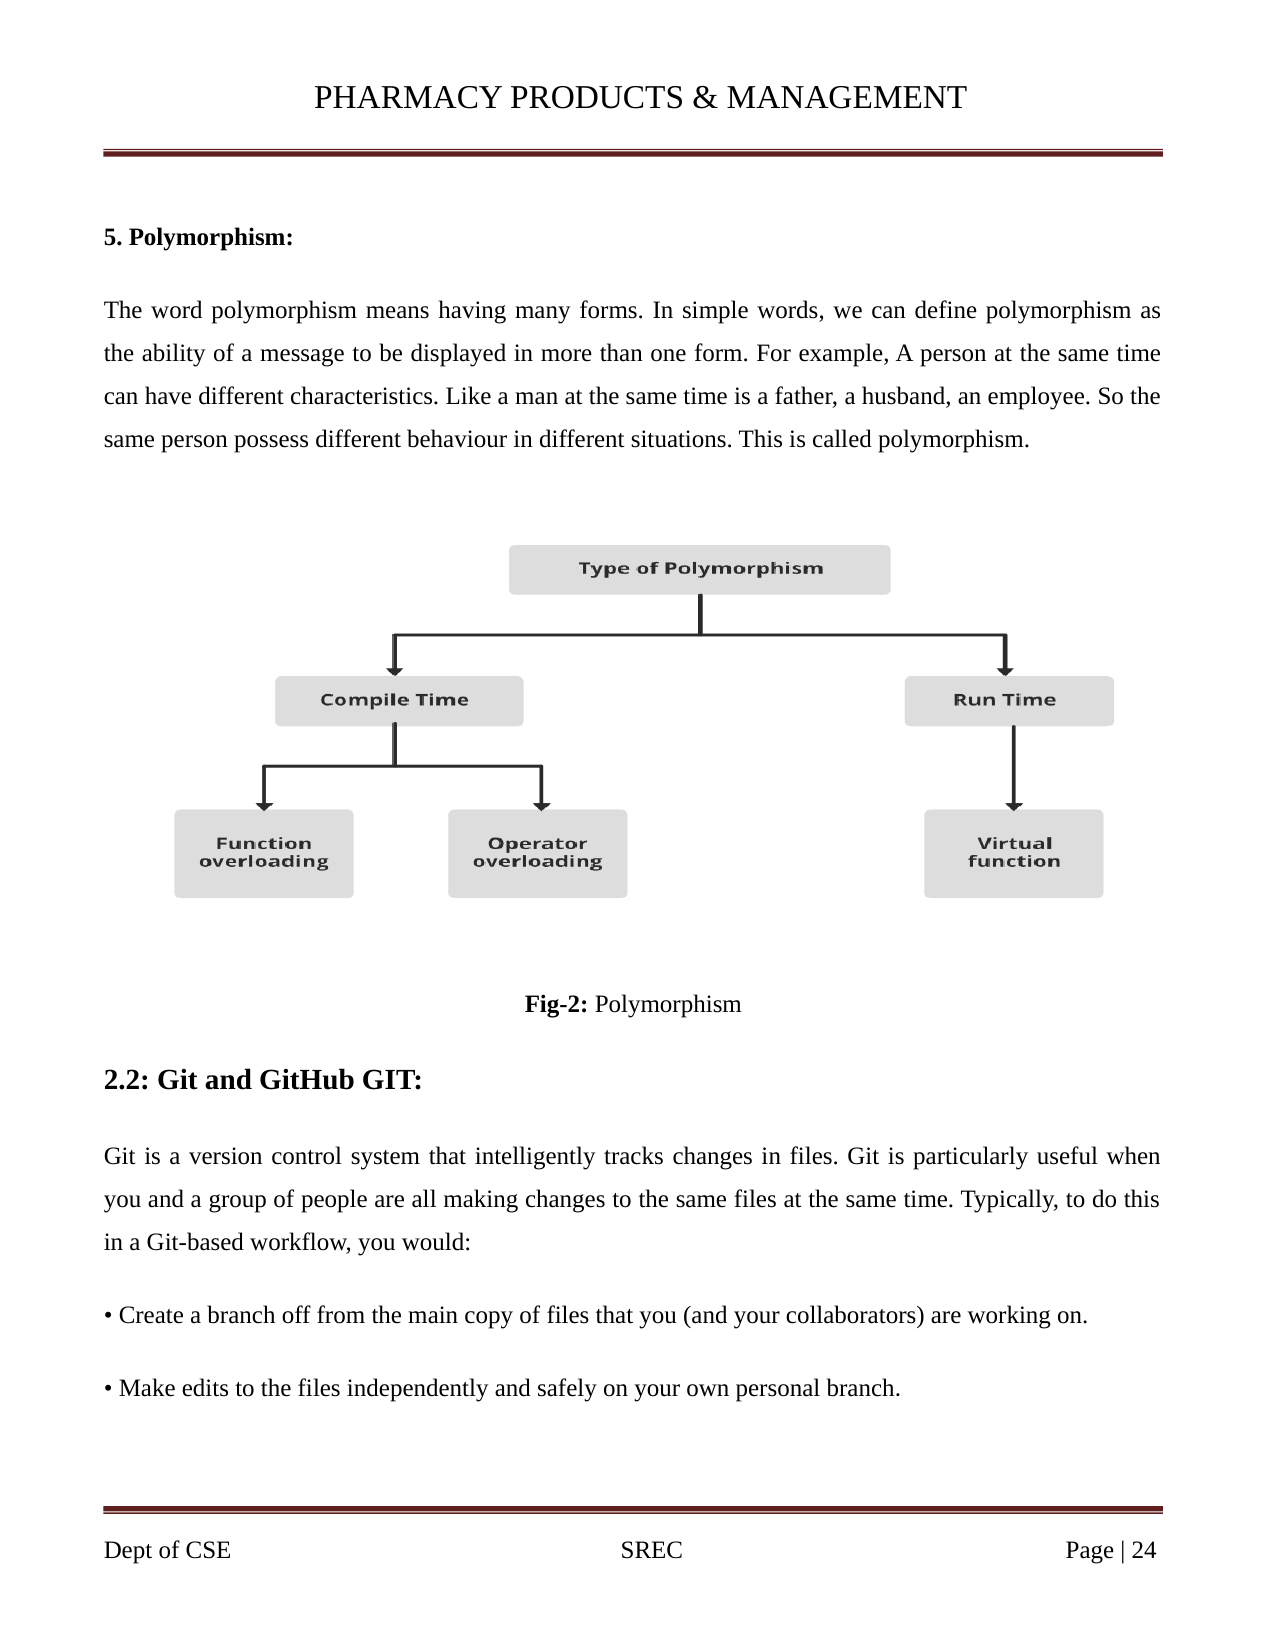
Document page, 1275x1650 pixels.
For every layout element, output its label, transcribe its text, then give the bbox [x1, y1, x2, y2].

text 2.2: Git and GitHub GIT: [103, 1062, 1163, 1095]
text • Make edits to the files independently and safely on your own personal branch. [103, 1372, 1163, 1403]
text The word polymorphism means having many forms. In simple words, we can define polymorphism as the ability of a message to be displayed in more than one form. For example, A person at the same time can have different characteristics. Like a man at the same time is a father, a husband, an employee. So the same person possess different behaviour in different situations. This is called polymorphism. [103, 295, 1163, 453]
text 5. Polymorphism: [103, 222, 1163, 251]
text Git is a version control system that intelligently tracks changes in files. Git is particularly useful when you and a group of people are all making changes to the same files at the same time. Typically, to do this in a Git-based workflow, you would: [103, 1141, 1163, 1256]
text • Create a branch off from the main copy of files that you (and your collaborators) are working on. [103, 1300, 1163, 1328]
text Fig-2: Polymorphism [103, 989, 1163, 1018]
picture [103, 496, 1173, 947]
